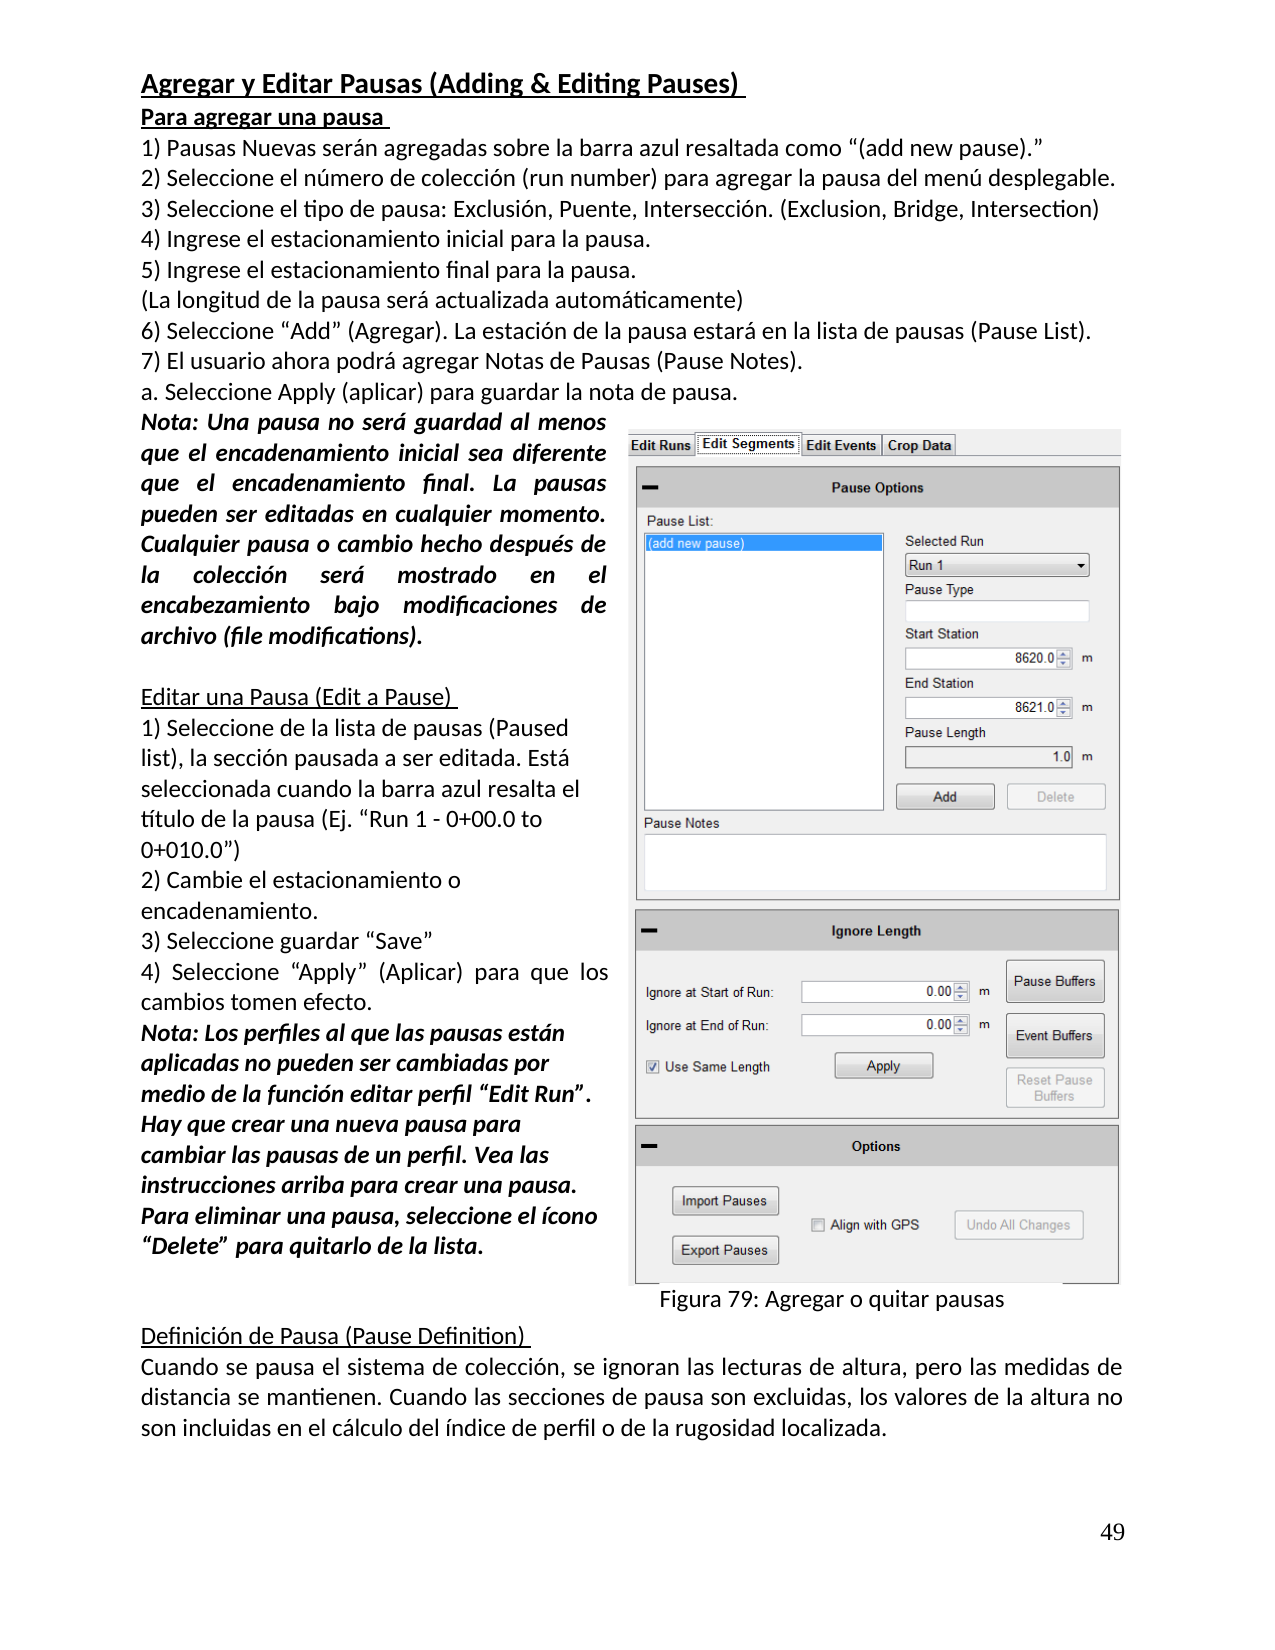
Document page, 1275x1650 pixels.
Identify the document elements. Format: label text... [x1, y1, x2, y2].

text El encadenamiento de inicio (Start Station) es el encadenamiento donde la pausa comienza. [141, 1346, 1125, 1376]
subtitle Encadenamiento o Estacionamiento Fin (End Station) [141, 1376, 1125, 1407]
picture [627, 88, 1122, 948]
text La lista de pausas muestra todas las secciones pausadas de los perfiles seleccionados. Los perfiles se escogen desde el menú desplegable “Add Pause to Run” (Agregar Pausa a Perfil). [141, 1224, 1125, 1285]
text Nota: Una pausa no será guardad al menos que el encadenamiento inicial sea diferente que el encadenamiento final. La pausas pueden ser editadas en cualquier momento. Cualquier pausa o cambio hecho después de la colección será mostrado en el encabezamiento bajo modificaciones de archivo (file modifications). [141, 66, 1125, 310]
text Nota: Los perfiles al que las pausas están aplicadas no pueden ser cambiadas por medio de la función editar perfil “Edit Run”. Hay que crear una nueva pausa para cambiar las pausas de un perfil. Vea las instrucciones arriba para crear una pausa. Para eliminar una pausa, seleccione el ícono “Delete” para quitarlo de la lista. [141, 676, 627, 920]
subtitle Lista de Pausas (Pause List) [141, 1193, 1125, 1224]
text 3) Seleccione guardar “Save” [141, 584, 627, 615]
text Para explicar la razón de la pausa o dar una descripción, ingrese la información en las notas de pausa. Esta información aparecerá en las notas de rodera (track notes) en los reportes de perfil. [141, 1132, 1125, 1193]
subtitle Definición de Pausa (Pause Definition) [141, 979, 1125, 1010]
subtitle Notas de Pausa (Pause Notes) [141, 1102, 1125, 1132]
text Cuando se pausa el sistema de colección, se ignoran las lecturas de altura, pero las medidas de distancia se mantienen. Cuando las secciones de pausa son excluidas, los valores de la altura no son incluidas en el cálculo del índice de perfil o de la rugosidad localizada. [141, 1010, 1125, 1102]
text El encadenamiento fin (End Station) es donde la pausa termina y la colección continua. [141, 1407, 1125, 1437]
text 1) Seleccione de la lista de pausas (Paused list), la sección pausada a ser editada. Está seleccionada cuando la barra azul resalta el título de la pausa (Ej. “Run 1 - 0+00.0 to 0+010.0”) [141, 371, 627, 523]
text 2) Cambie el estacionamiento o encadenamiento. [141, 523, 627, 584]
subtitle Editar una Pausa (Edit a Pause) [141, 340, 627, 371]
subtitle Encadenamiento o Estacionamiento de Inicio (Start Station) [141, 1315, 1125, 1346]
text 4) Seleccione “Apply” (Aplicar) para que los cambios tomen efecto. [141, 615, 627, 676]
